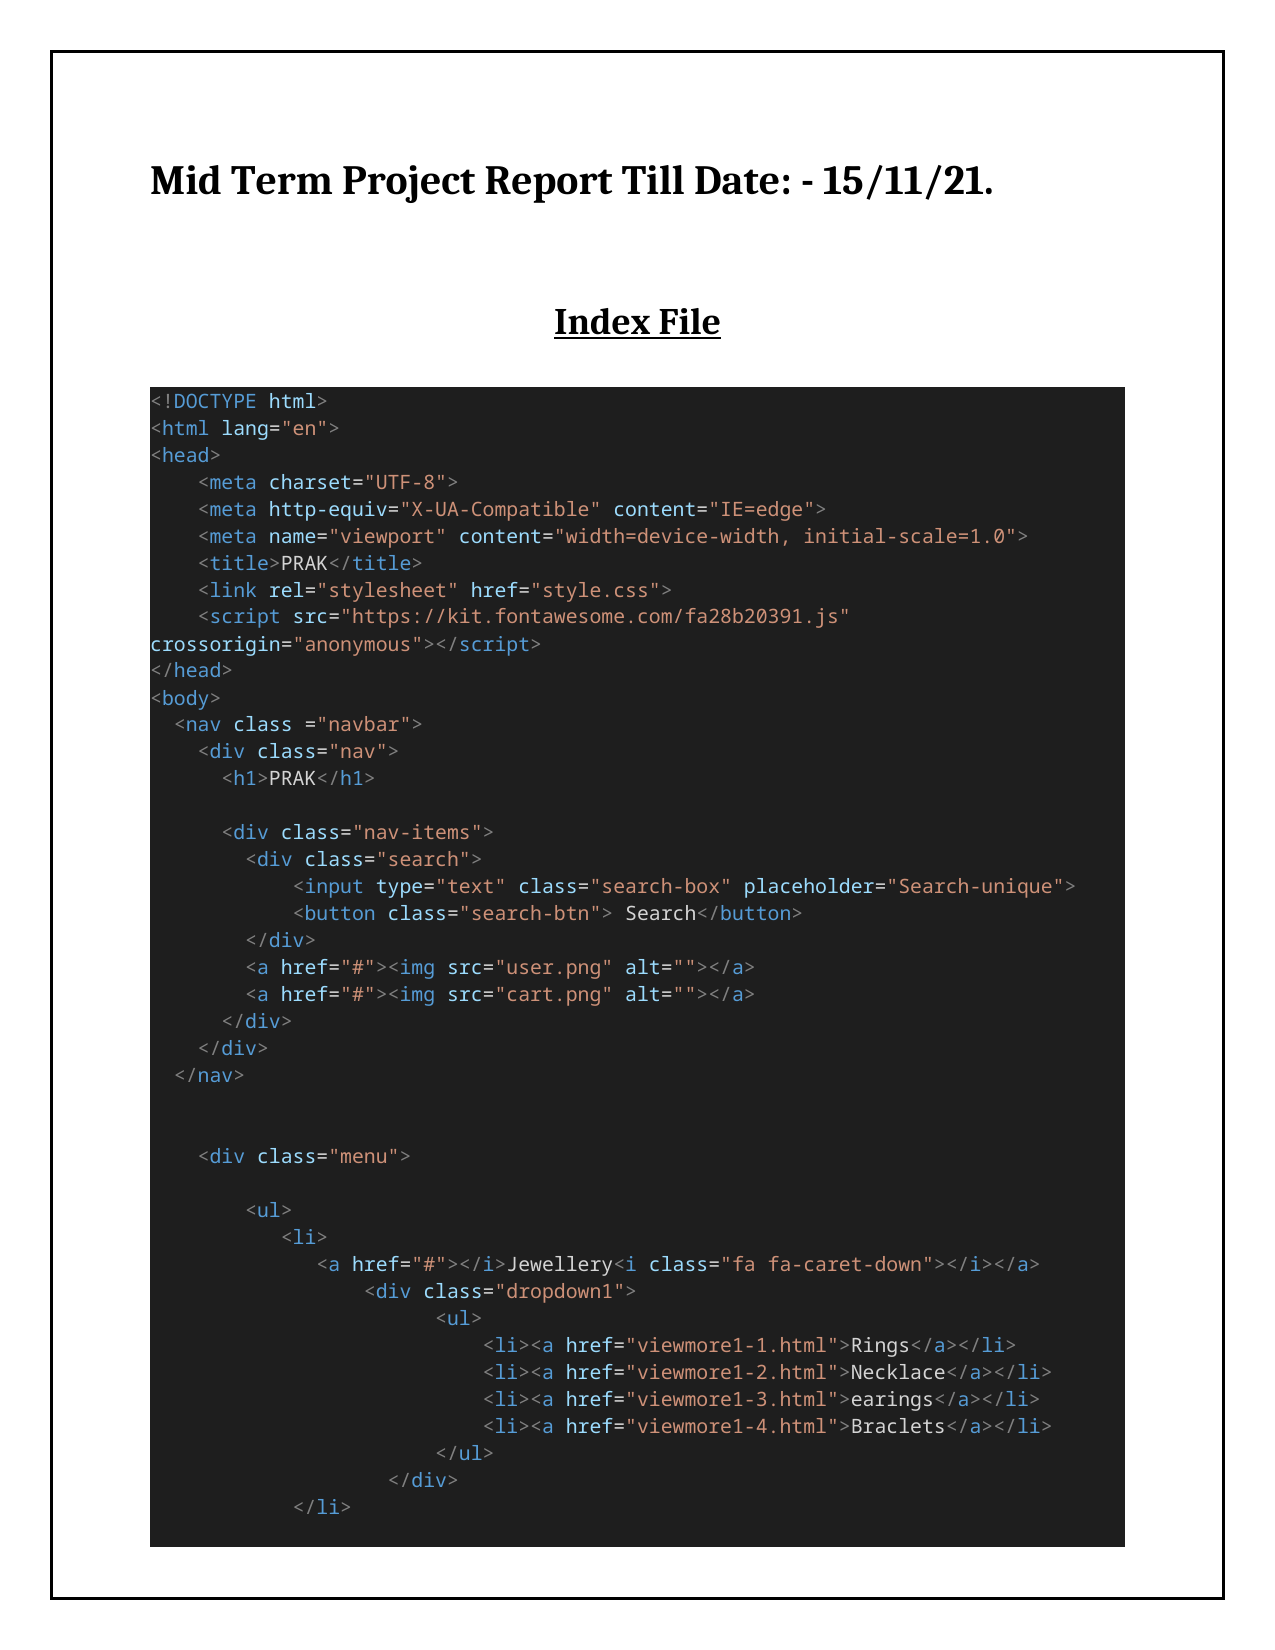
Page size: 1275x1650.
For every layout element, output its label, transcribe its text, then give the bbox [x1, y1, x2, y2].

text <li><a href="viewmore1-1.html">Rings</a></li> [150, 1331, 1125, 1358]
text <div class="nav-items"> [150, 819, 1125, 846]
text </ul> [150, 1439, 1125, 1466]
text <li><a href="viewmore1-4.html">Braclets</a></li> [150, 1412, 1125, 1439]
text <!DOCTYPE html> [150, 387, 1125, 414]
text <html lang="en"> [150, 414, 1125, 441]
text </div> [150, 1007, 1125, 1034]
text Mid Term Project Report Till Date: - 15/11/21. [150, 157, 1125, 205]
text <link rel="stylesheet" href="style.css"> [150, 576, 1125, 603]
text <nav class ="navbar"> [150, 711, 1125, 738]
text <div class="search"> [150, 846, 1125, 873]
text <body> [150, 684, 1125, 711]
text <a href="#"></i>Jewellery<i class="fa fa-caret-down"></i></a> [150, 1250, 1125, 1277]
text <ul> [150, 1196, 1125, 1223]
text <meta name="viewport" content="width=device-width, initial-scale=1.0"> [150, 522, 1125, 549]
text <div class="dropdown1"> [150, 1277, 1125, 1304]
text Index File [150, 301, 1125, 344]
text <title>PRAK</title> [150, 549, 1125, 576]
text <ul> [150, 1304, 1125, 1331]
text <div class="menu"> [150, 1142, 1125, 1169]
text </head> [150, 657, 1125, 684]
text <a href="#"><img src="user.png" alt=""></a> [150, 953, 1125, 981]
text <li><a href="viewmore1-2.html">Necklace</a></li> [150, 1358, 1125, 1385]
text </div> [150, 927, 1125, 953]
text <li><a href="viewmore1-3.html">earings</a></li> [150, 1385, 1125, 1412]
text <input type="text" class="search-box" placeholder="Search-unique"> [150, 873, 1125, 899]
text <a href="#"><img src="cart.png" alt=""></a> [150, 981, 1125, 1007]
text <script src="https://kit.fontawesome.com/fa28b20391.js" crossorigin="anonymous"></script> [150, 603, 1125, 657]
text <meta charset="UTF-8"> [150, 468, 1125, 495]
text </div> [150, 1034, 1125, 1061]
text <button class="search-btn"> Search</button> [150, 899, 1125, 927]
text <head> [150, 441, 1125, 468]
text </nav> [150, 1061, 1125, 1088]
text <li> [150, 1223, 1125, 1250]
text </li> [150, 1493, 1125, 1520]
text <h1>PRAK</h1> [150, 765, 1125, 792]
text <meta http-equiv="X-UA-Compatible" content="IE=edge"> [150, 495, 1125, 522]
text <div class="nav"> [150, 738, 1125, 765]
text </div> [150, 1466, 1125, 1493]
